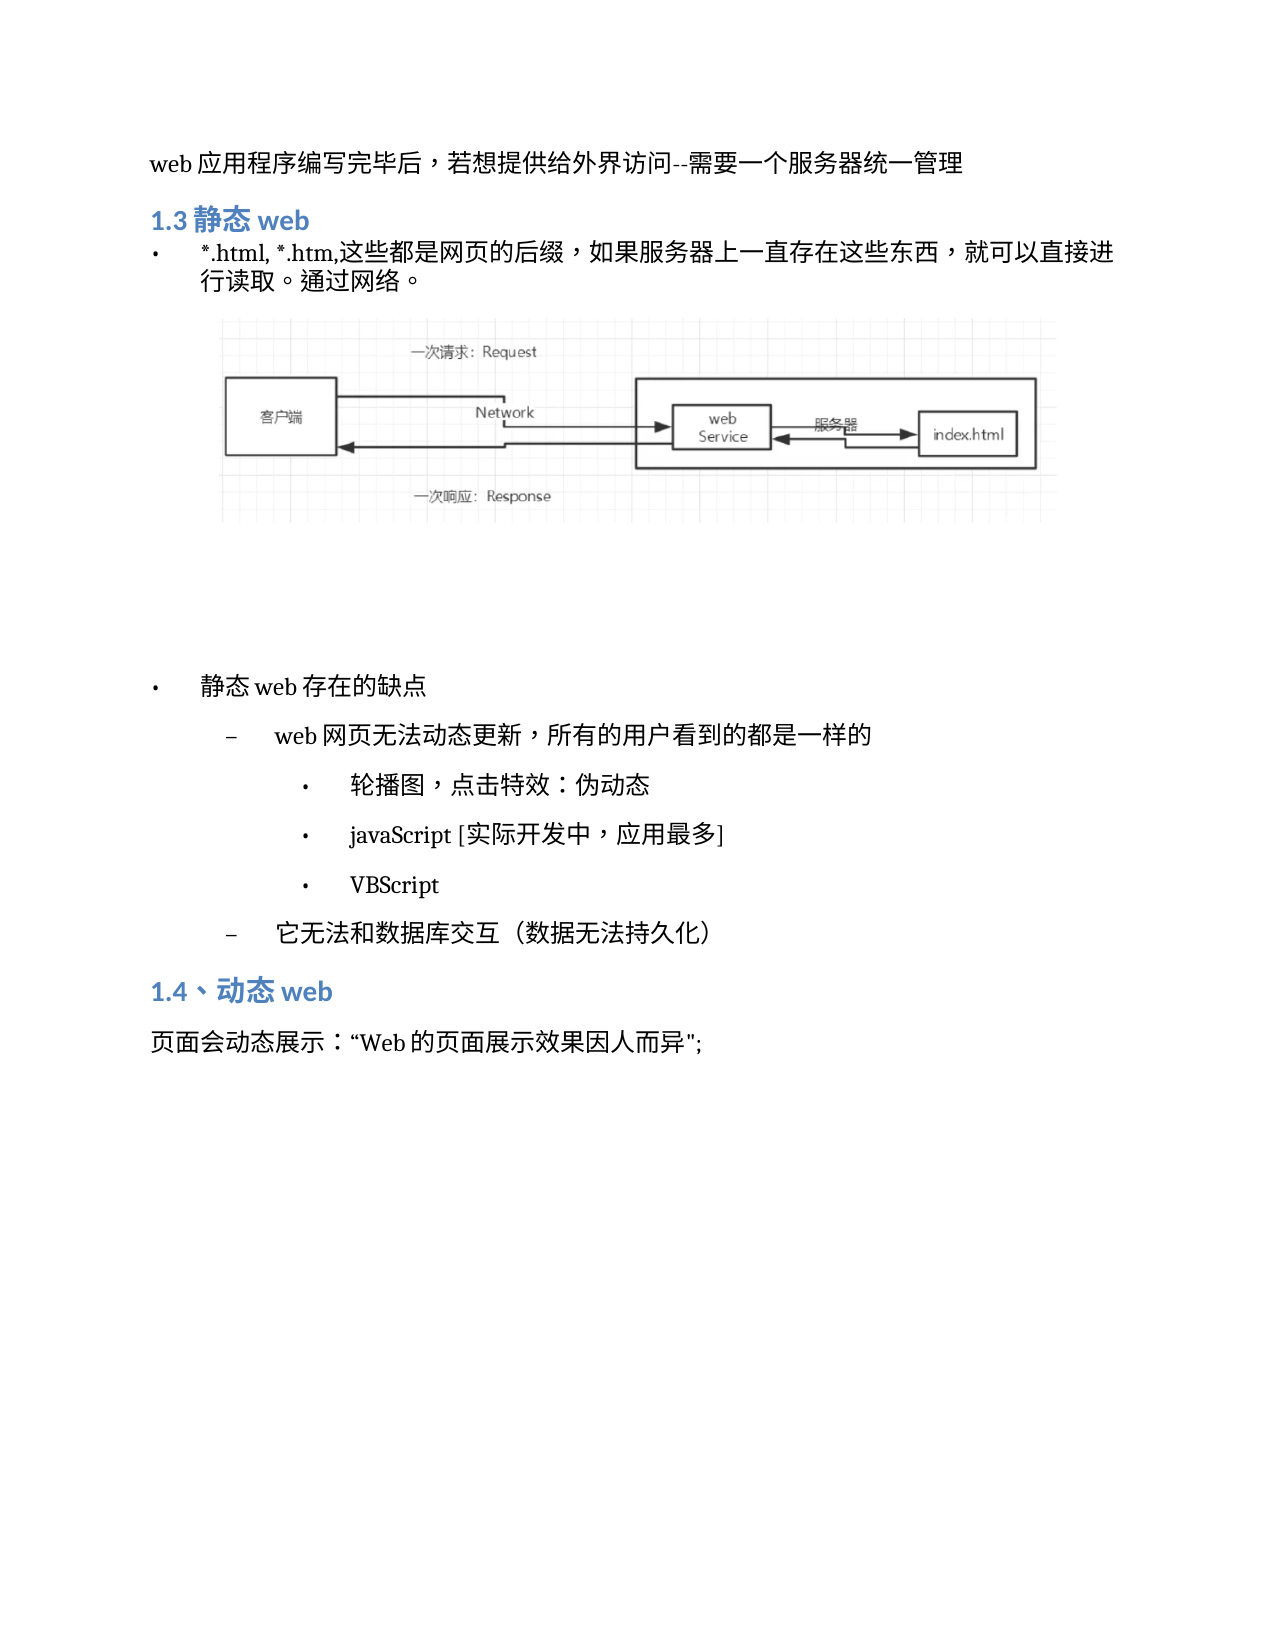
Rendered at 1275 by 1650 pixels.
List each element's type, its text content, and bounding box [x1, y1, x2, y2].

text 页面会动态展示：“Web的页面展示效果因人而异"; [150, 1028, 1125, 1057]
list *.html, *.htm,这些都是网页的后缀，如果服务器上一直存在这些东西，就可以直接进行读取。通过网络。 [150, 239, 1125, 297]
list web网页无法动态更新，所有的用户看到的都是一样的 [225, 722, 1125, 751]
list 轮播图，点击特效：伪动态 [300, 772, 1125, 800]
subtitle 1.4、动态web [150, 970, 1125, 1010]
list 静态web存在的缺点 [150, 672, 1125, 701]
text web应用程序编写完毕后，若想提供给外界访问--需要一个服务器统一管理 [150, 150, 1125, 179]
list VBScript [300, 871, 1125, 899]
list javaScript [实际开发中，应用最多] [300, 821, 1125, 850]
list 它无法和数据库交互（数据无法持久化） [225, 920, 1125, 949]
picture [218, 317, 1094, 555]
subtitle 1.3静态web [150, 199, 1125, 239]
